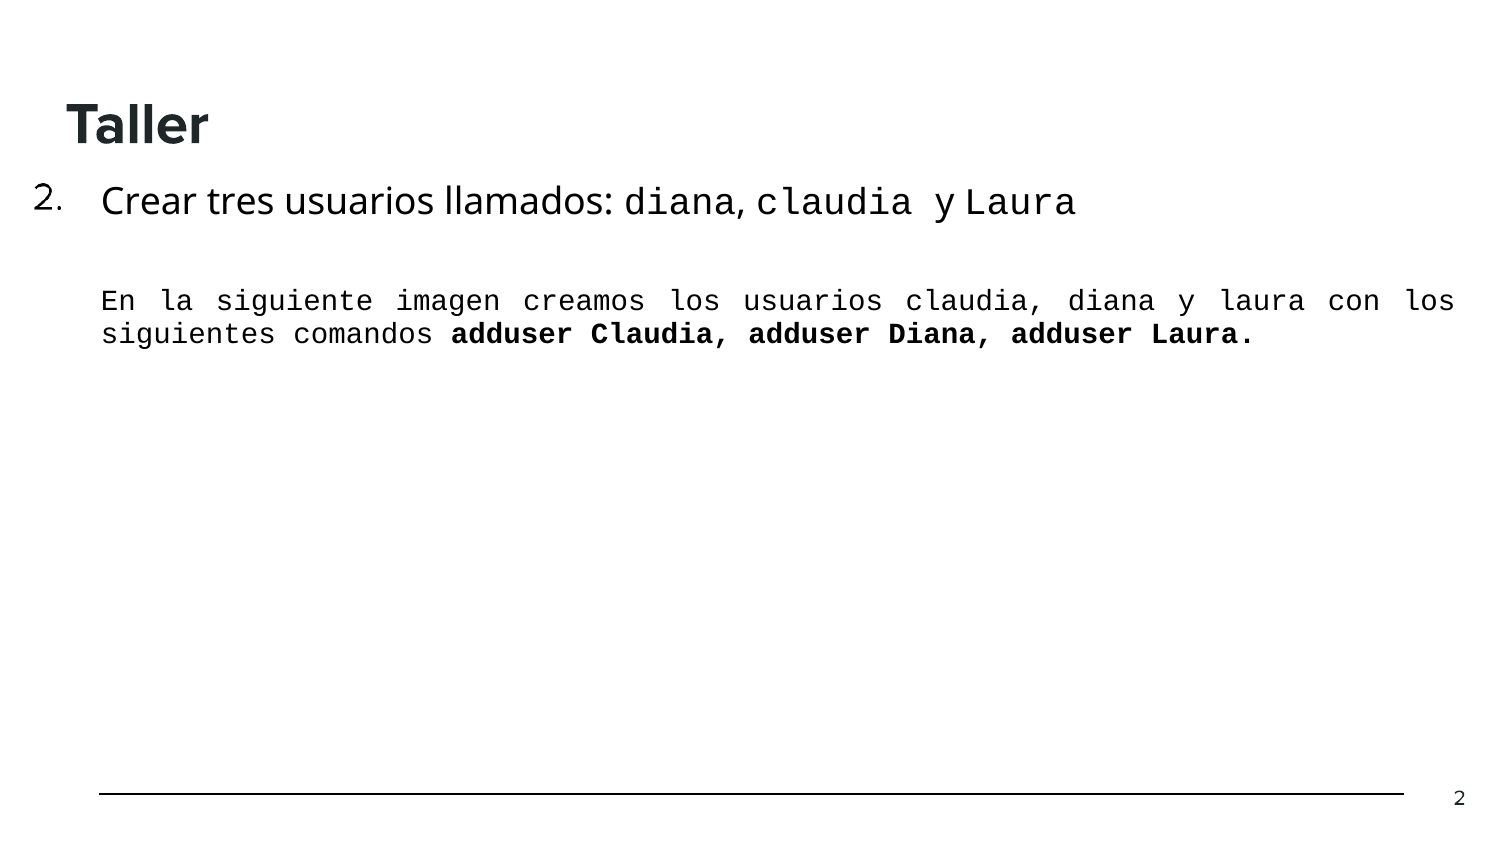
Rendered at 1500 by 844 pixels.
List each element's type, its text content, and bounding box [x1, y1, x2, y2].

picture [34, 183, 61, 210]
text En la siguiente imagen creamos los usuarios claudia, diana y laura con los siguientes comandos adduser Claudia, adduser Diana, adduser Laura. [101, 286, 1456, 352]
text Crear tres usuarios llamados: diana, claudia y Laura [101, 174, 1456, 226]
